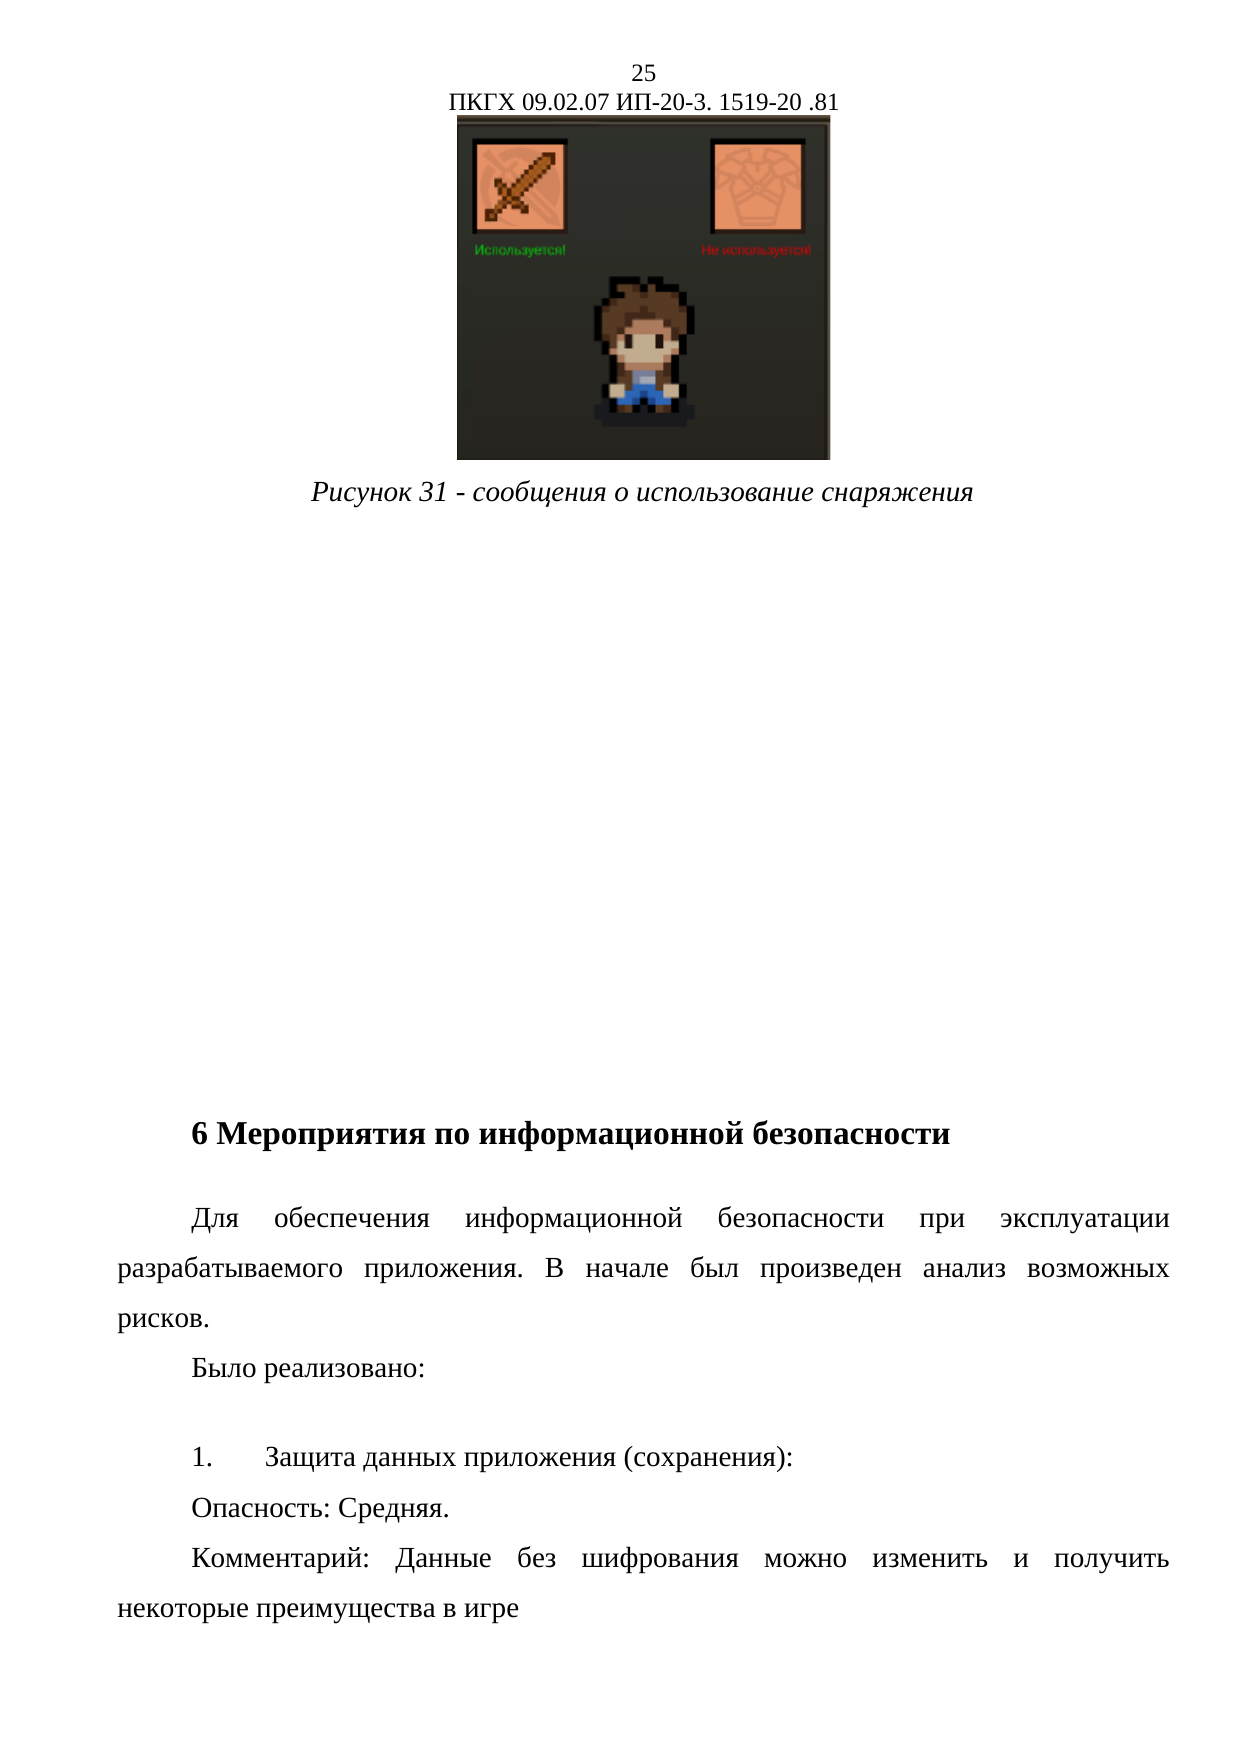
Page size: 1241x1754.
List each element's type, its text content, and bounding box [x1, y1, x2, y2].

subtitle 6 Мероприятия по информационной безопасности [117, 1113, 1170, 1152]
text Комментарий: Данные без шифрования можно изменить и получить некоторые преимущества в игре [117, 1540, 1170, 1624]
picture [457, 115, 831, 460]
text Рисунок 31 - сообщения о использование снаряжения [117, 474, 1170, 507]
text Было реализовано: [117, 1351, 1170, 1384]
list Для обеспечения информационной безопасности при эксплуатации разрабатываемого приложения. В начале был произведен анализ возможных рисков. [117, 1200, 1170, 1334]
text Опасность: Средняя. [117, 1490, 1170, 1523]
list Защита данных приложения (сохранения): [117, 1439, 1170, 1473]
